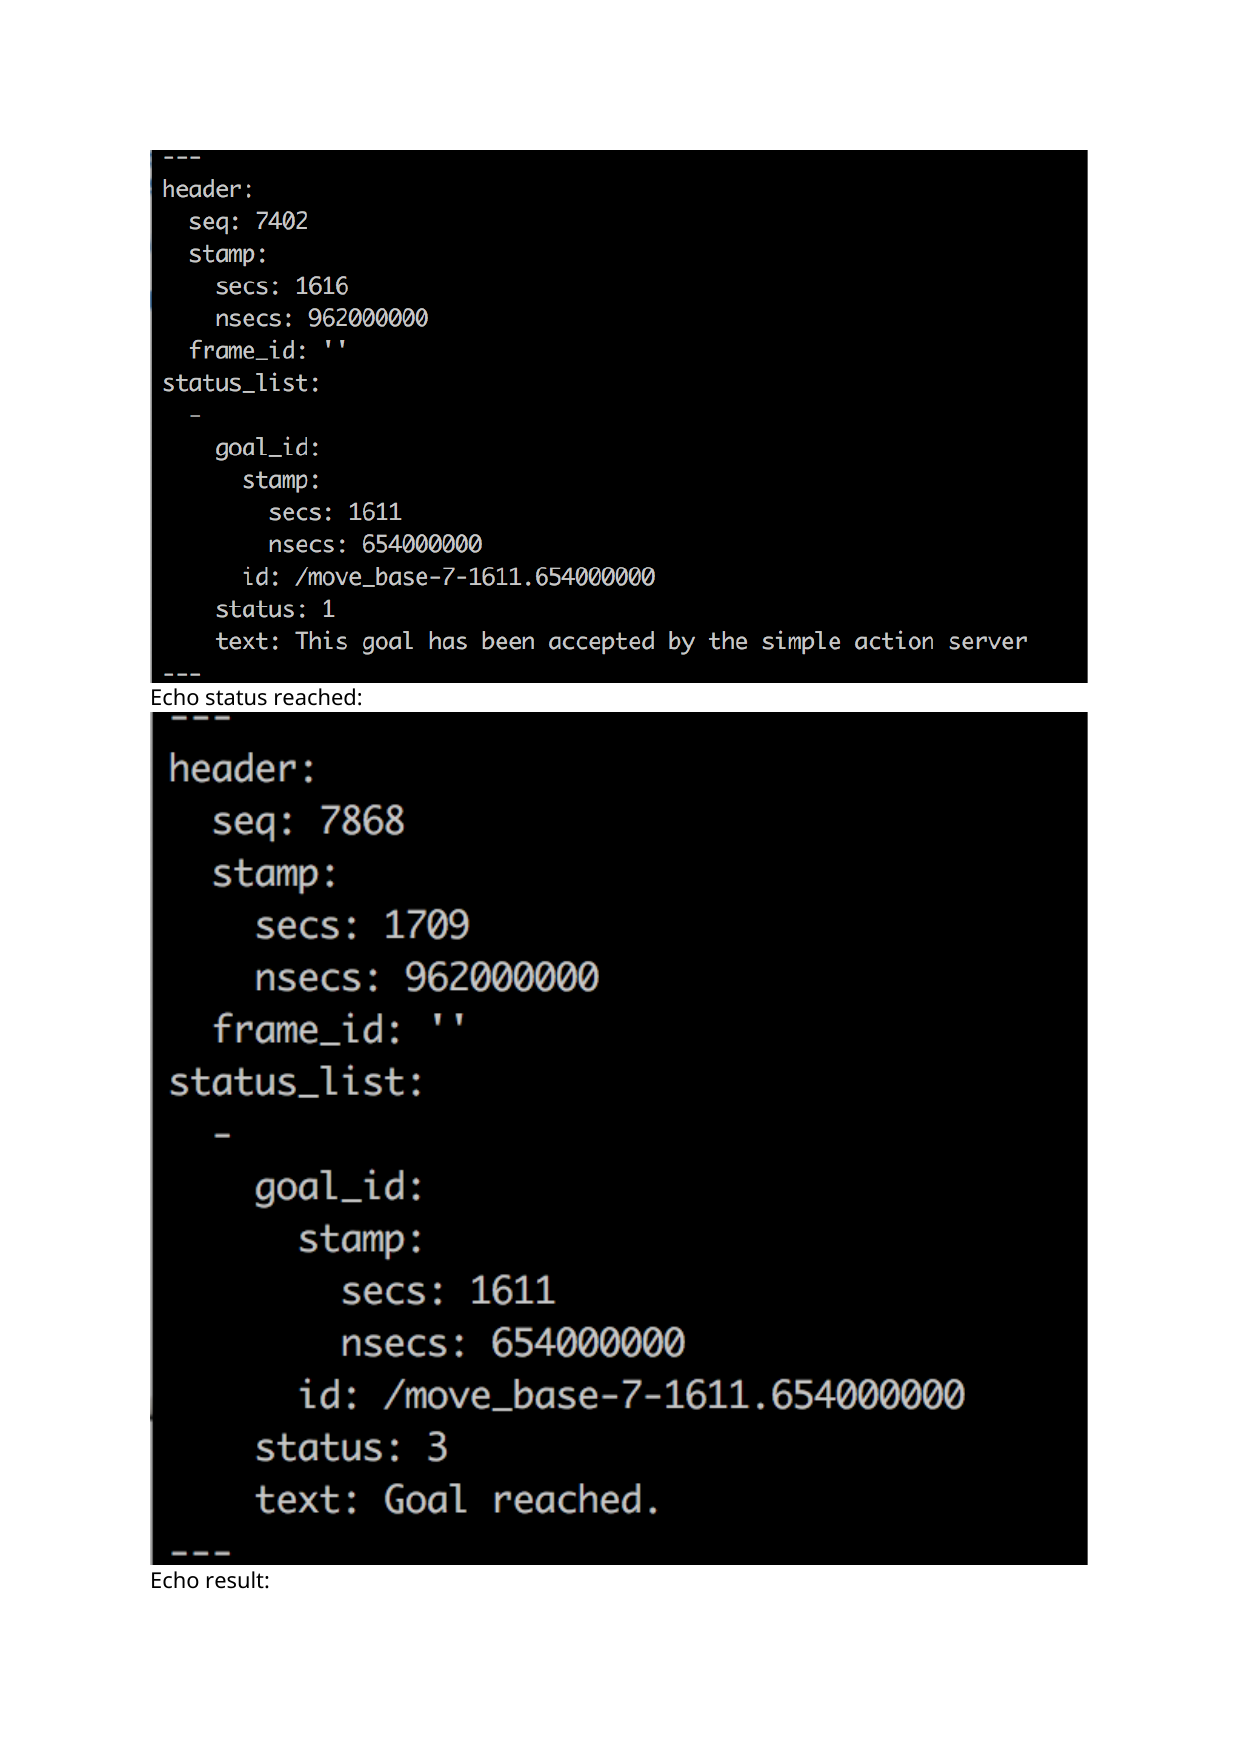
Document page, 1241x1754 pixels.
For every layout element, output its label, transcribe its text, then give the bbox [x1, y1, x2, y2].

text Echo status reached: [150, 682, 1090, 712]
text Echo result: [150, 1565, 1090, 1595]
picture [150, 712, 1088, 1565]
picture [150, 150, 1088, 683]
